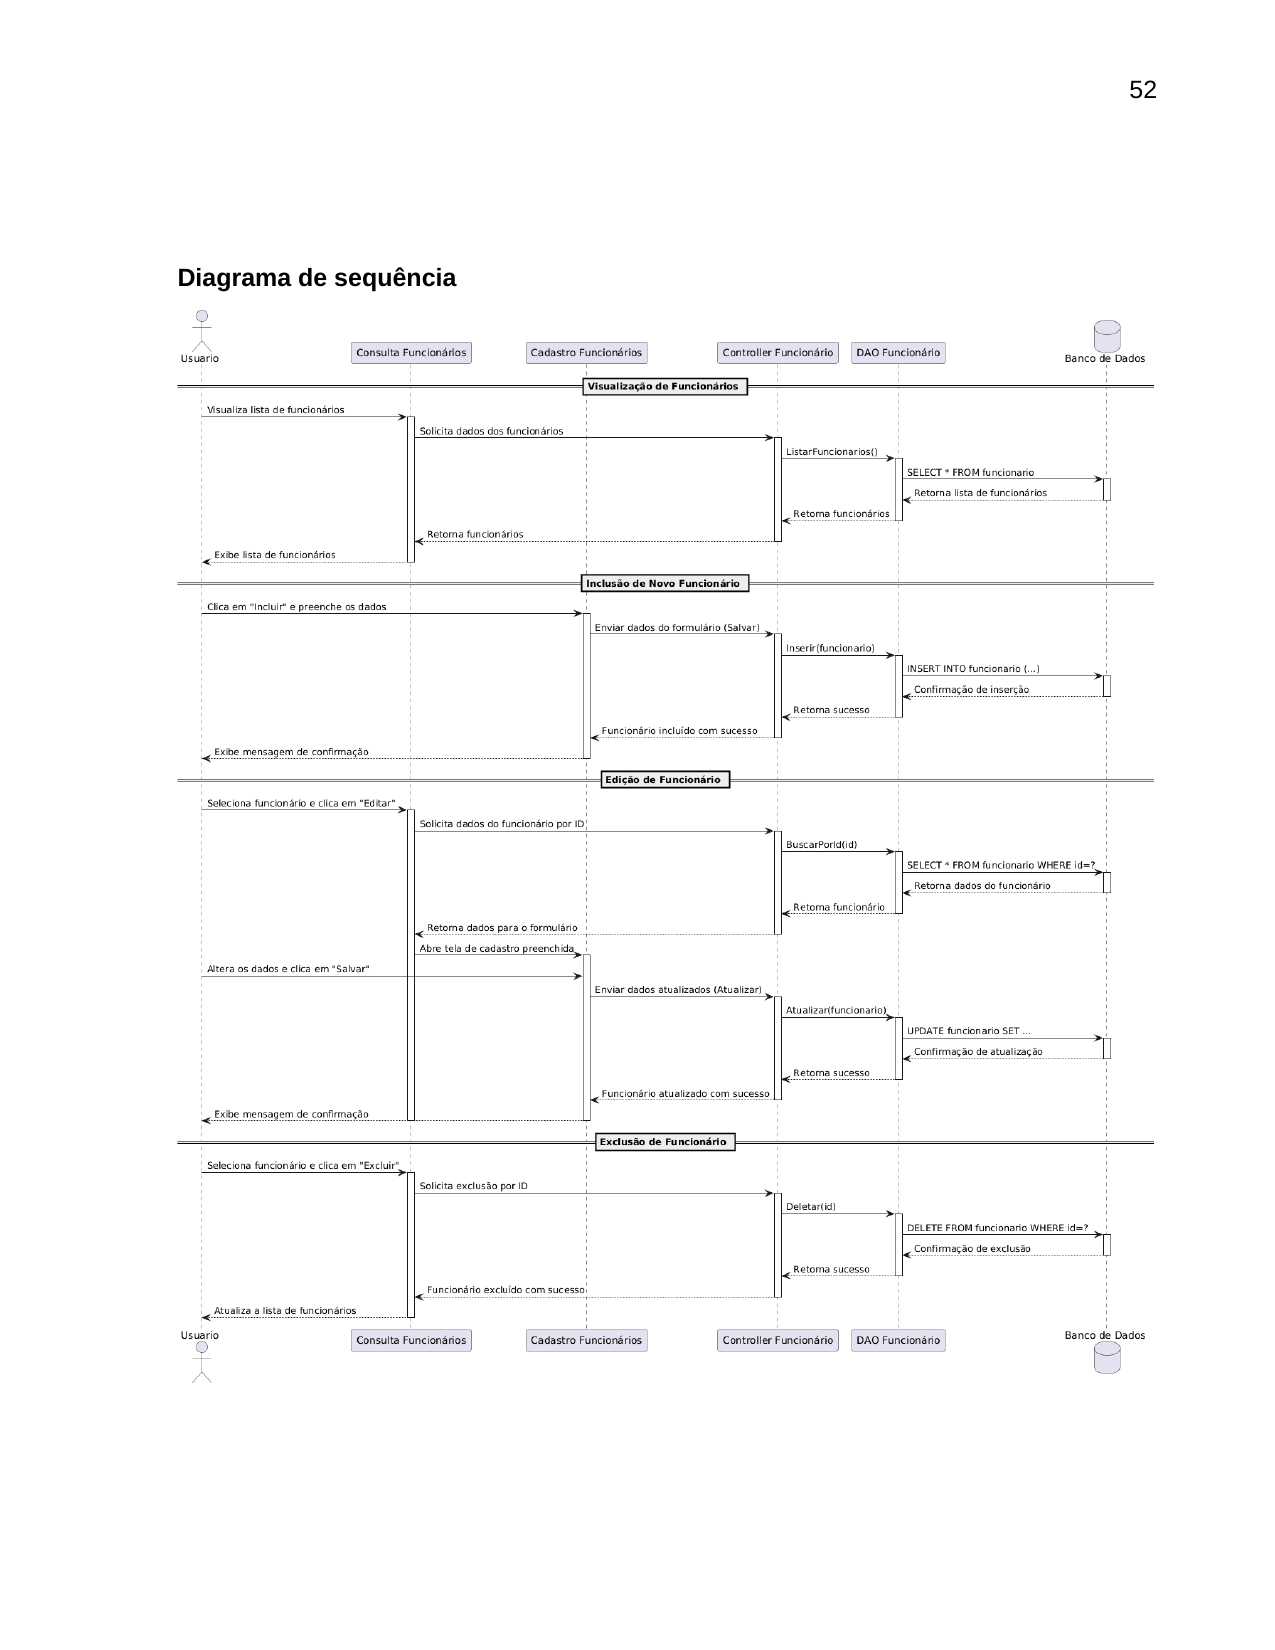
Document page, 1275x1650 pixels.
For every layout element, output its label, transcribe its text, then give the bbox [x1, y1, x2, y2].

picture [177, 306, 1157, 1386]
text Diagrama de sequência [177, 263, 1157, 292]
